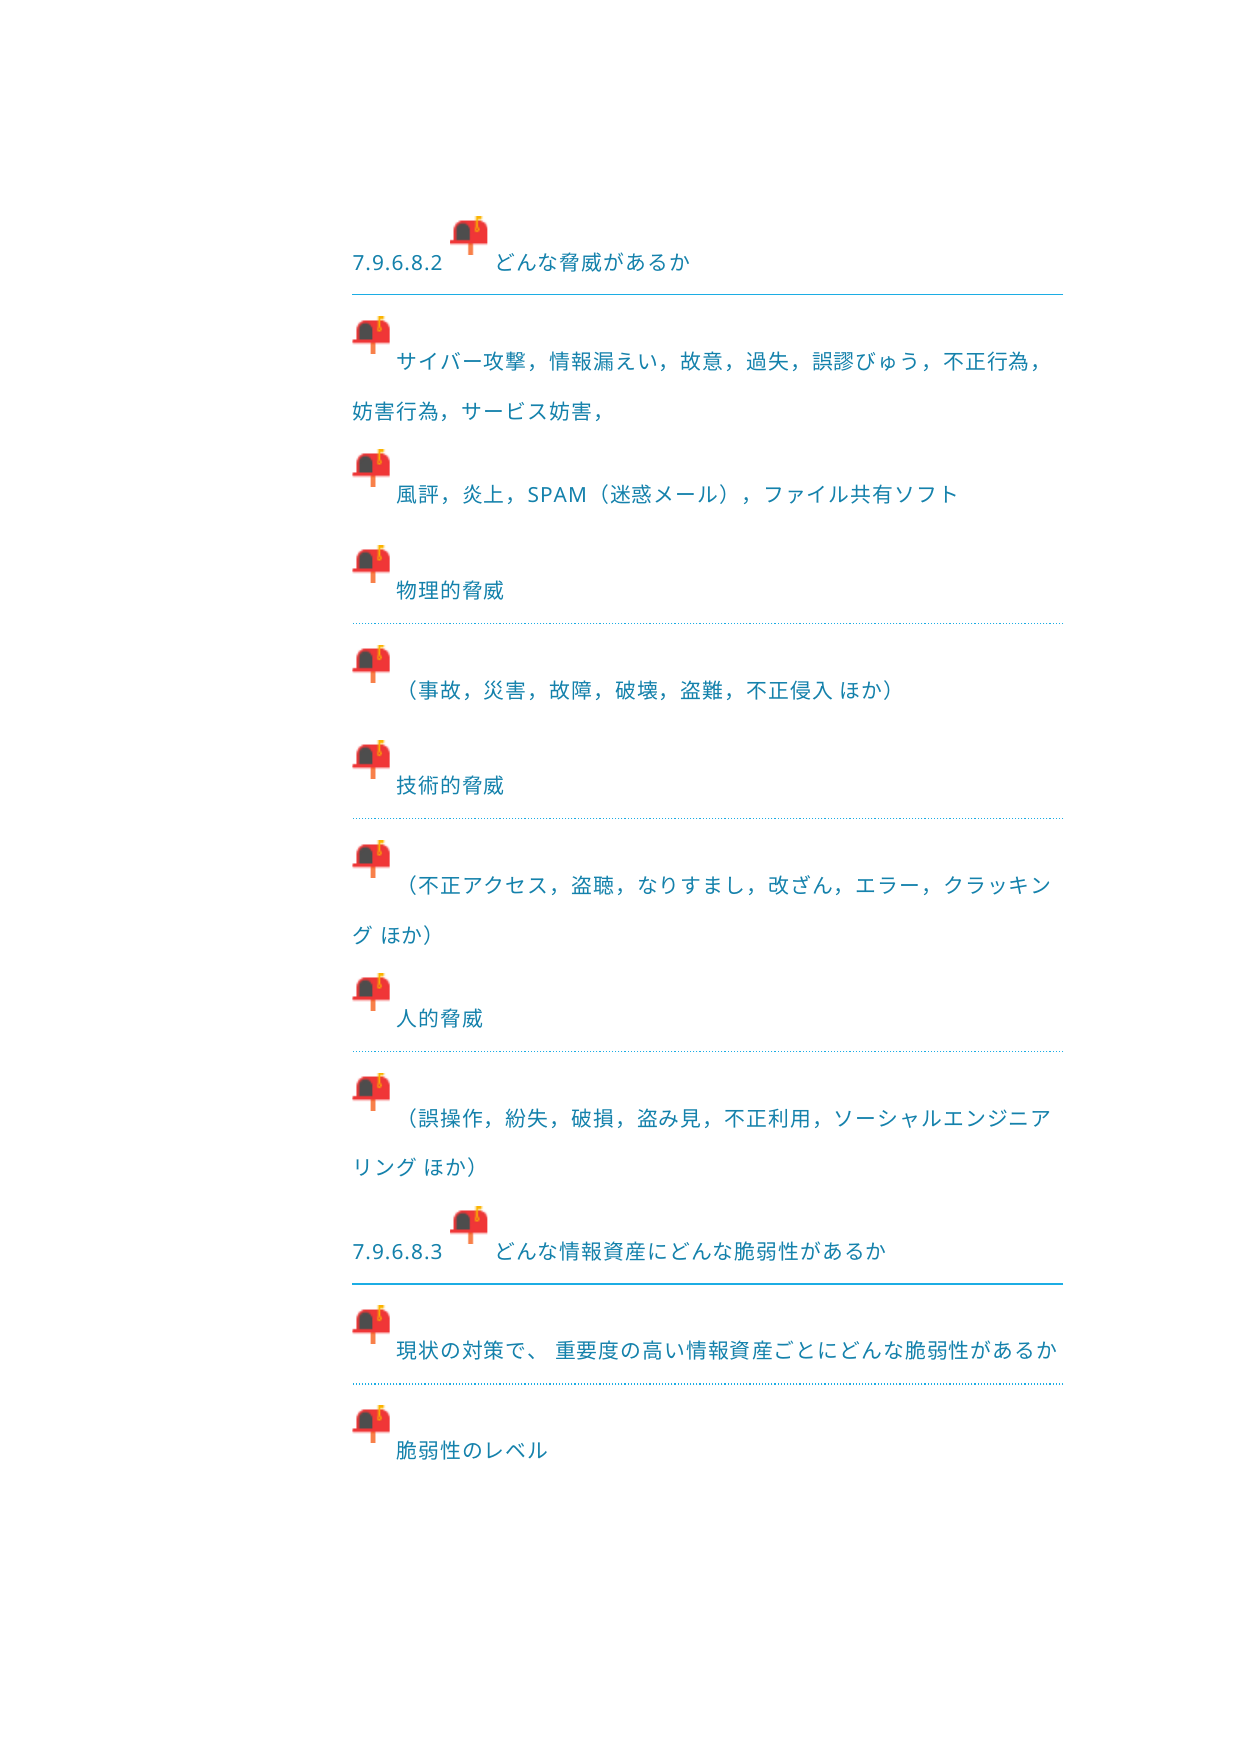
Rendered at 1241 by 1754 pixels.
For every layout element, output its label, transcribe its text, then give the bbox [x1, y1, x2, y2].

text （誤操作，紛失，破損，盗み見，不正利用，ソーシャルエンジニアリング ほか） [352, 1073, 1063, 1186]
picture [352, 1405, 390, 1443]
text 現状の対策で、 重要度の高い情報資産ごとにどんな脆弱性があるか [352, 1306, 1063, 1384]
picture [450, 1206, 488, 1244]
text （事故，災害，故障，破壊，盗難，不正侵入 ほか） [352, 645, 1063, 720]
text どんな情報資産にどんな脆弱性があるか [352, 1206, 1063, 1283]
text 技術的脅威 [352, 741, 1063, 819]
text 風評，炎上，SPAM（迷惑メール），ファイル共有ソフト [352, 449, 1063, 524]
text 物理的脅威 [352, 545, 1063, 624]
text （不正アクセス，盗聴，なりすまし，改ざん，エラー，クラッキング ほか） [352, 840, 1063, 953]
picture [352, 973, 390, 1011]
picture [352, 840, 390, 878]
picture [352, 645, 390, 683]
picture [352, 1073, 390, 1111]
picture [352, 545, 390, 583]
text サイバー攻撃，情報漏えい，故意，過失，誤謬びゅう，不正行為，妨害行為，サービス妨害， [352, 316, 1063, 429]
text 脆弱性のレベル [352, 1405, 1063, 1480]
text 人的脅威 [352, 973, 1063, 1052]
picture [352, 449, 390, 487]
picture [352, 1305, 390, 1344]
picture [352, 740, 390, 779]
text どんな脅威があるか [352, 217, 1063, 294]
picture [450, 216, 488, 255]
picture [352, 316, 390, 354]
